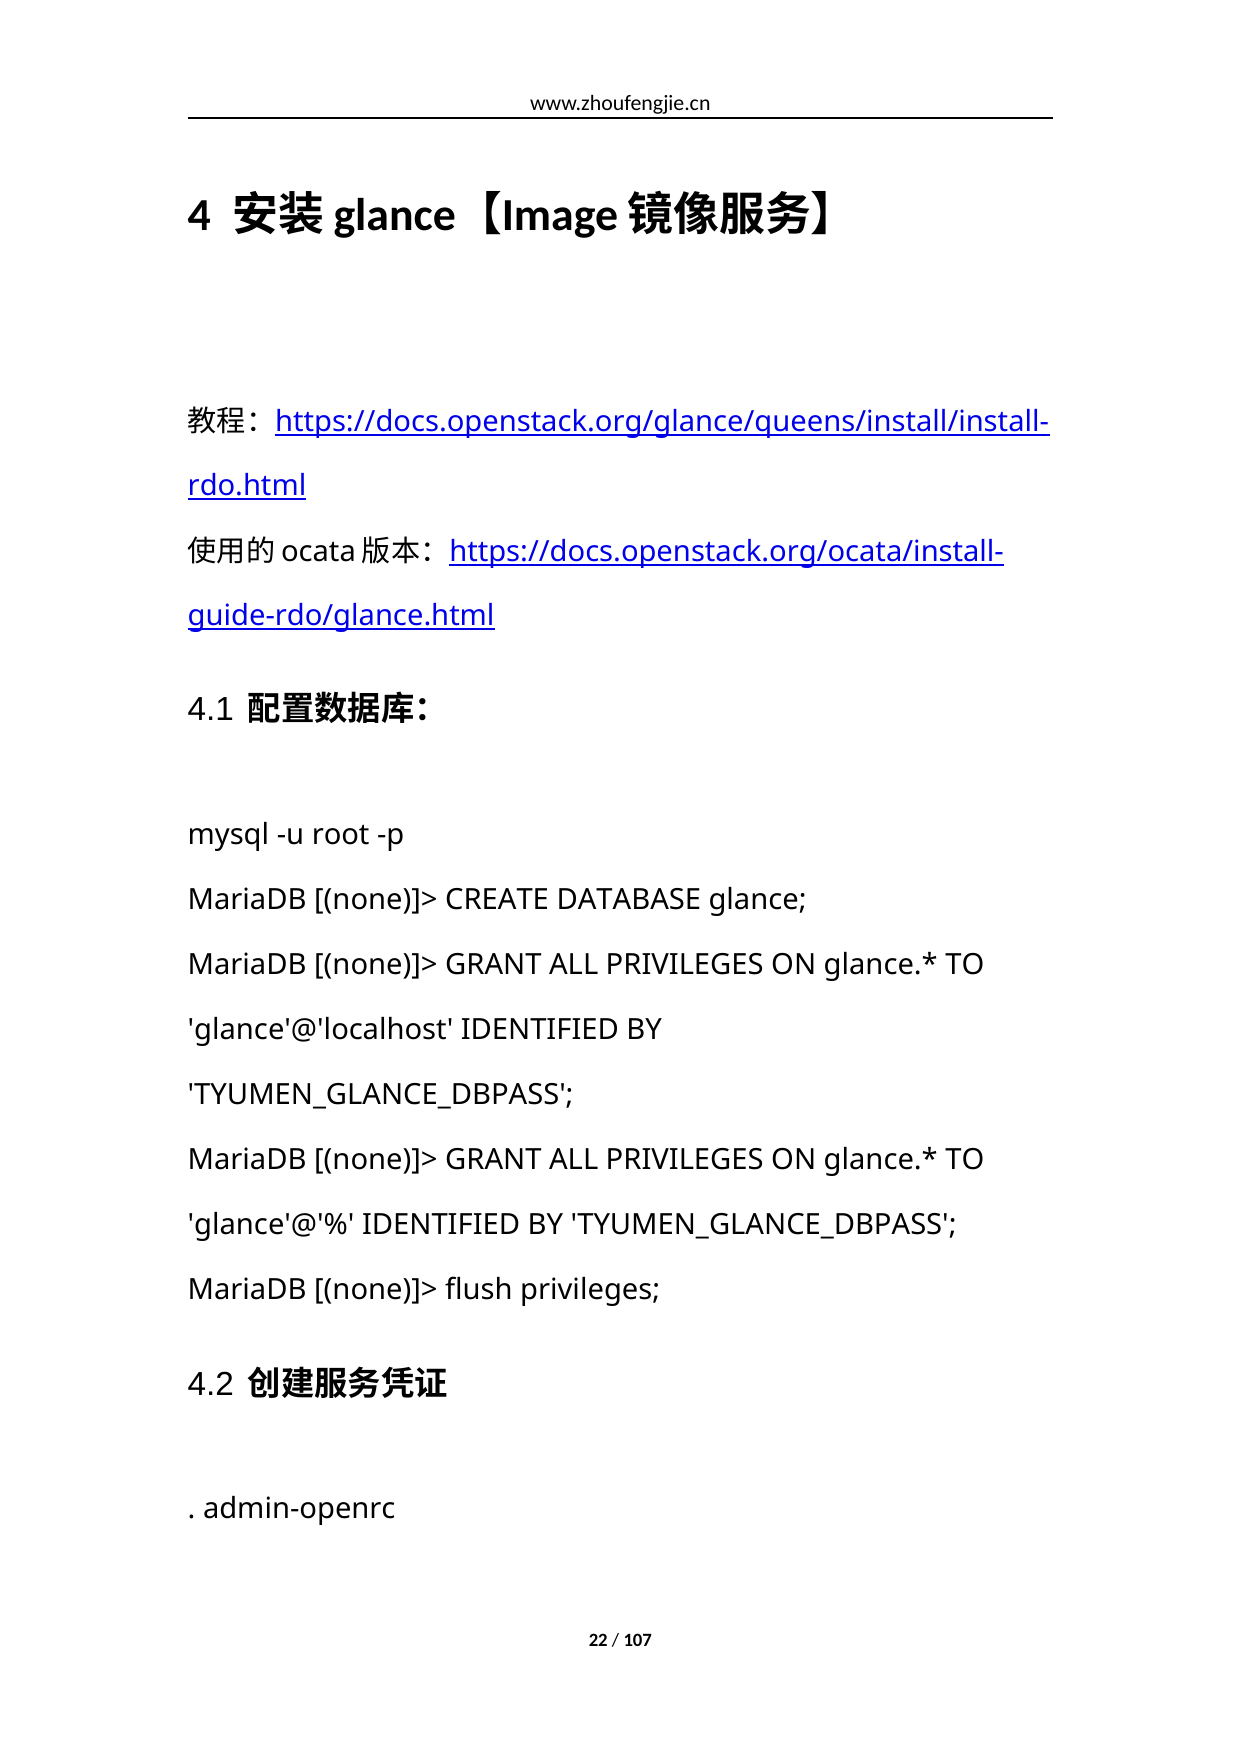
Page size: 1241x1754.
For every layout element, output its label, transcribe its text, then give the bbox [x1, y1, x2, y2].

text MariaDB [(none)]> CREATE DATABASE glance; [187, 866, 1053, 931]
list 创建服务凭证 [187, 1348, 1053, 1413]
text MariaDB [(none)]> flush privileges; [187, 1256, 1053, 1321]
list 配置数据库： [187, 674, 1053, 739]
text . admin-openrc [187, 1475, 1053, 1540]
text 使用的ocata版本：https://docs.openstack.org/ocata/install-guide-rdo/glance.html [187, 517, 1053, 647]
text 教程：https://docs.openstack.org/glance/queens/install/install-rdo.html [187, 387, 1053, 517]
subtitle 安装glance【Image镜像服务】 [187, 162, 1053, 259]
text MariaDB [(none)]> GRANT ALL PRIVILEGES ON glance.* TO 'glance'@'localhost' IDENTIFIED BY 'TYUMEN_GLANCE_DBPASS'; [187, 931, 1053, 1126]
text MariaDB [(none)]> GRANT ALL PRIVILEGES ON glance.* TO 'glance'@'%' IDENTIFIED BY 'TYUMEN_GLANCE_DBPASS'; [187, 1126, 1053, 1256]
text mysql -u root -p [187, 801, 1053, 866]
